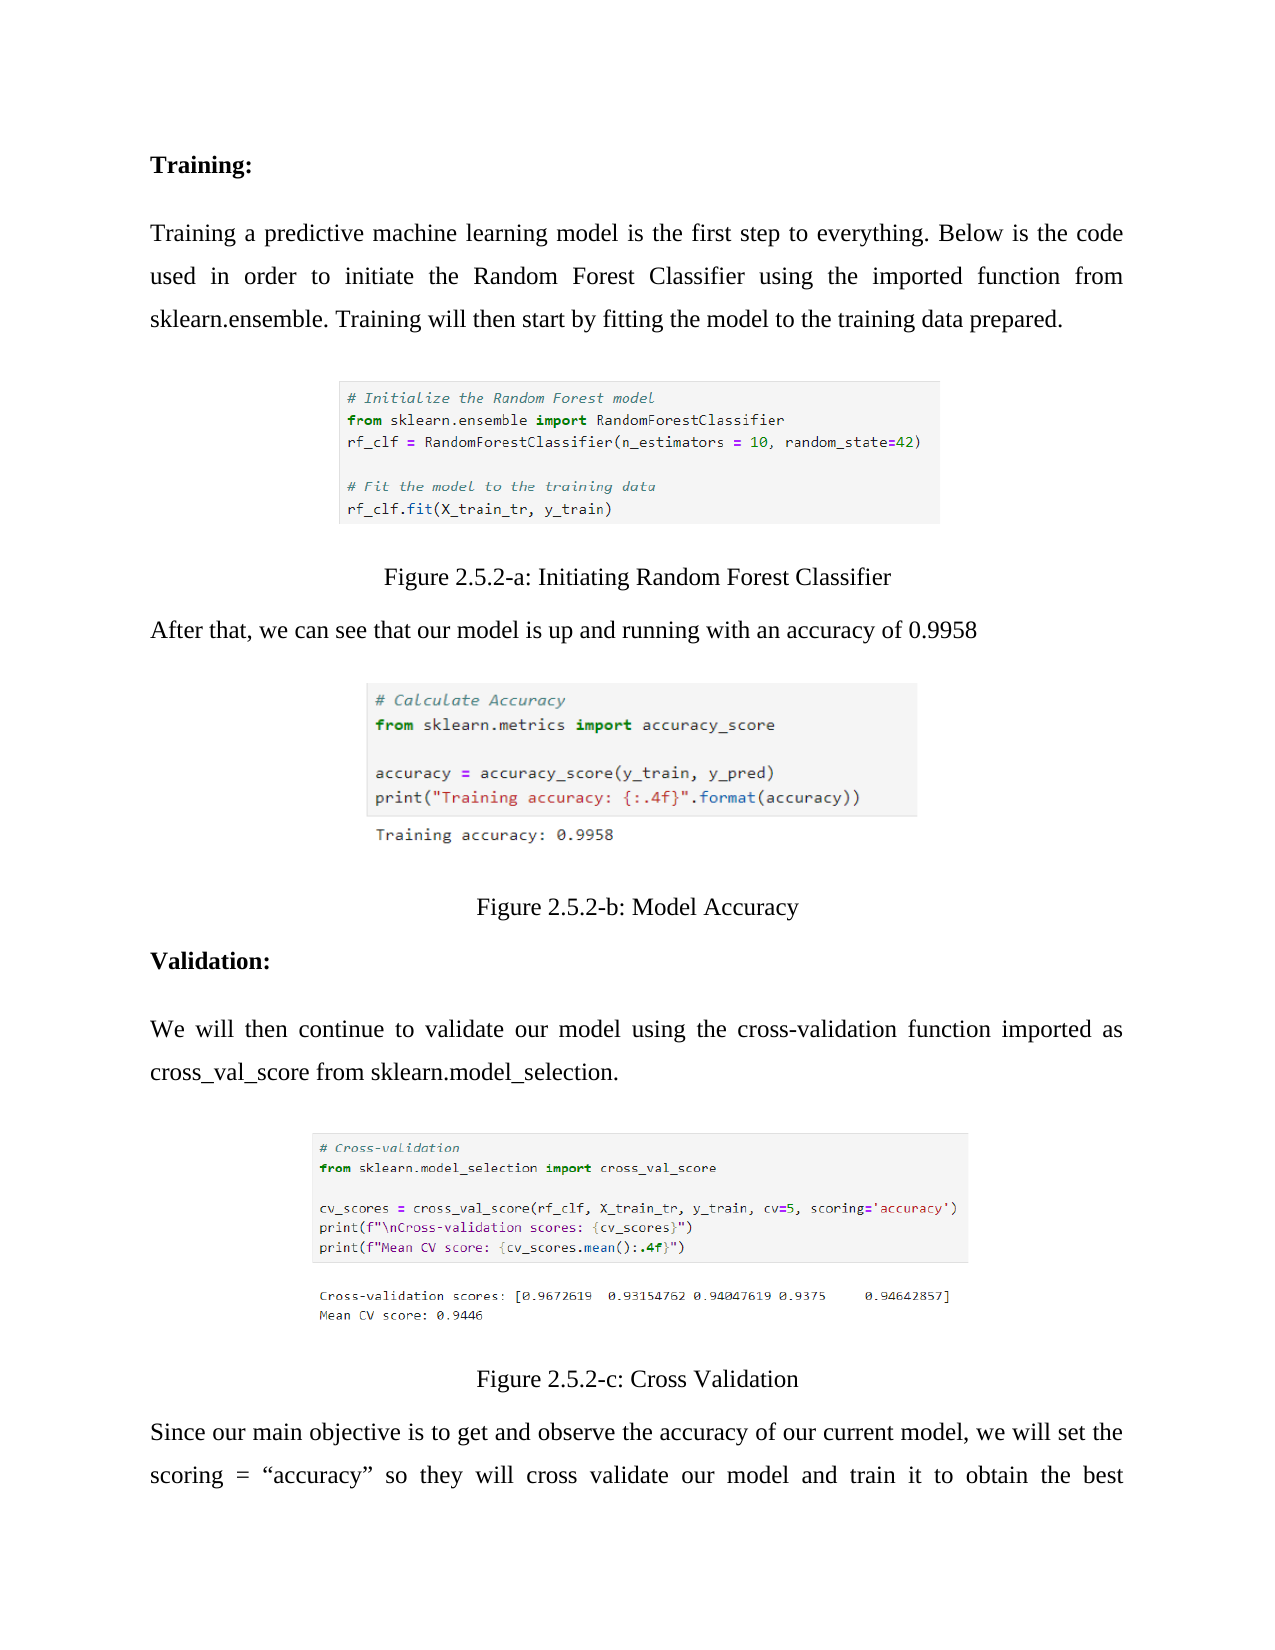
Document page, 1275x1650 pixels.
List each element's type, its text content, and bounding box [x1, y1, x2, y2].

text Training: [150, 150, 1125, 179]
text Figure 2.5.2-b: Model Accuracy [150, 892, 1125, 921]
text Training a predictive machine learning model is the first step to everything. Below is the code used in order to initiate the Random Forest Classifier using the imported function from sklearn.ensemble. Training will then start by fitting the model to the training data prepared. [150, 218, 1125, 333]
picture [306, 1125, 969, 1326]
text Figure 2.5.2-a: Initiating Random Forest Classifier [150, 562, 1125, 590]
text After that, we can see that our model is up and running with an accuracy of 0.9958 [150, 615, 1125, 644]
text We will then continue to validate our model using the cross-validation function imported as cross_val_score from sklearn.model_selection. [150, 1014, 1125, 1086]
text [150, 1417, 1125, 1489]
picture [334, 372, 941, 524]
text Figure 2.5.2-c: Cross Validation [150, 1364, 1125, 1392]
picture [357, 683, 918, 854]
text Validation: [150, 946, 1125, 974]
